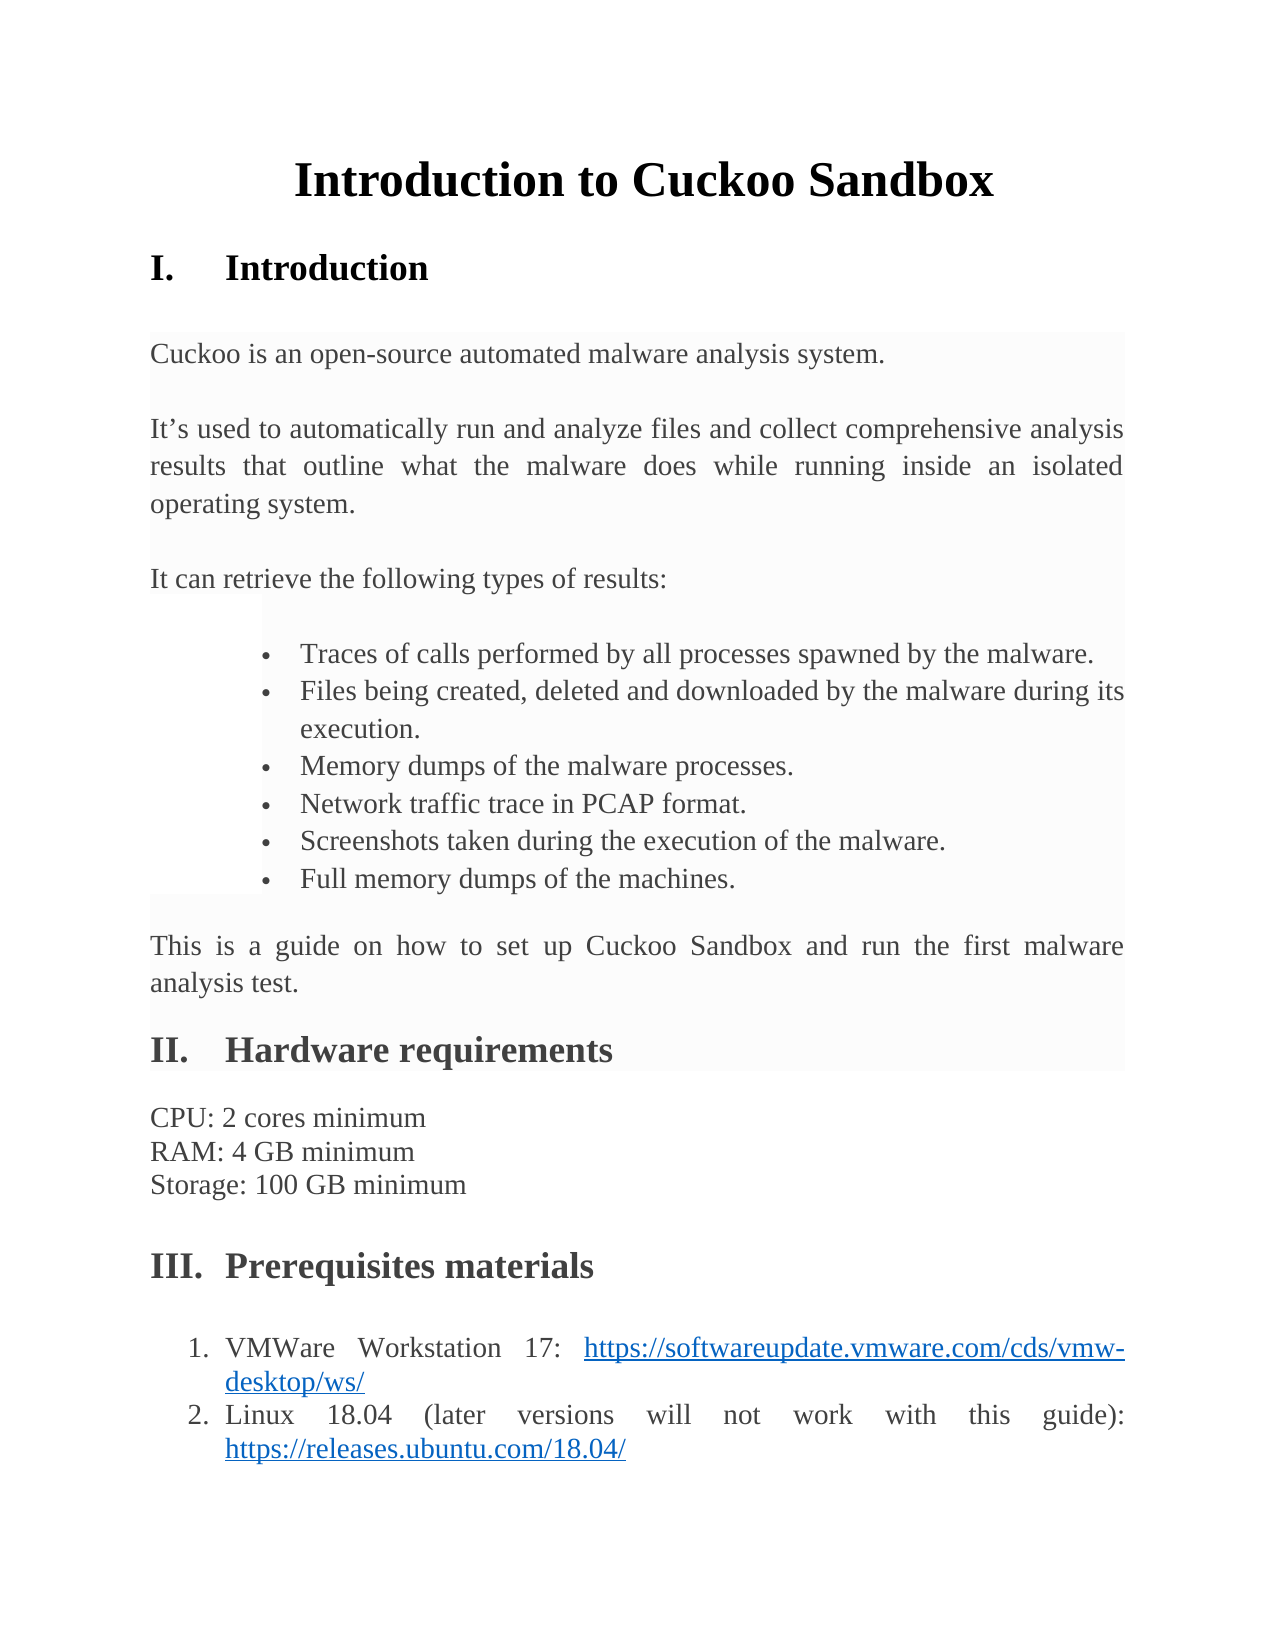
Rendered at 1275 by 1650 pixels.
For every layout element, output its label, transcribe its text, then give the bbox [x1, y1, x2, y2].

text Storage: 100 GB minimum [150, 1167, 1125, 1201]
list Traces of calls performed by all processes spawned by the malware. [262, 632, 1125, 669]
list Full memory dumps of the machines. [262, 857, 1125, 894]
list Prerequisites materials [150, 1244, 1125, 1287]
list Screenshots taken during the execution of the malware. [262, 819, 1125, 857]
text It can retrieve the following types of results: [150, 557, 1125, 594]
list Memory dumps of the malware processes. [262, 744, 1125, 782]
text RAM: 4 GB minimum [150, 1134, 1125, 1167]
text It’s used to automatically run and analyze files and collect comprehensive analysis results that outline what the malware does while running inside an isolated operating system. [150, 407, 1125, 519]
list Network traffic trace in PCAP format. [262, 782, 1125, 819]
list VMWare Workstation 17: https://softwareupdate.vmware.com/cds/vmw-desktop/ws/ [187, 1330, 1125, 1397]
list Linux 18.04 (later versions will not work with this guide): https://releases.ubuntu.com/18.04/ [187, 1397, 1125, 1464]
list Hardware requirements [150, 1028, 1125, 1071]
text CPU: 2 cores minimum [150, 1100, 1125, 1134]
text Introduction to Cuckoo Sandbox [150, 150, 1125, 207]
list Introduction [150, 246, 1125, 289]
text Cuckoo is an open-source automated malware analysis system. [150, 332, 1125, 369]
text This is a guide on how to set up Cuckoo Sandbox and run the first malware analysis test. [150, 924, 1125, 999]
list Files being created, deleted and downloaded by the malware during its execution. [262, 669, 1125, 744]
